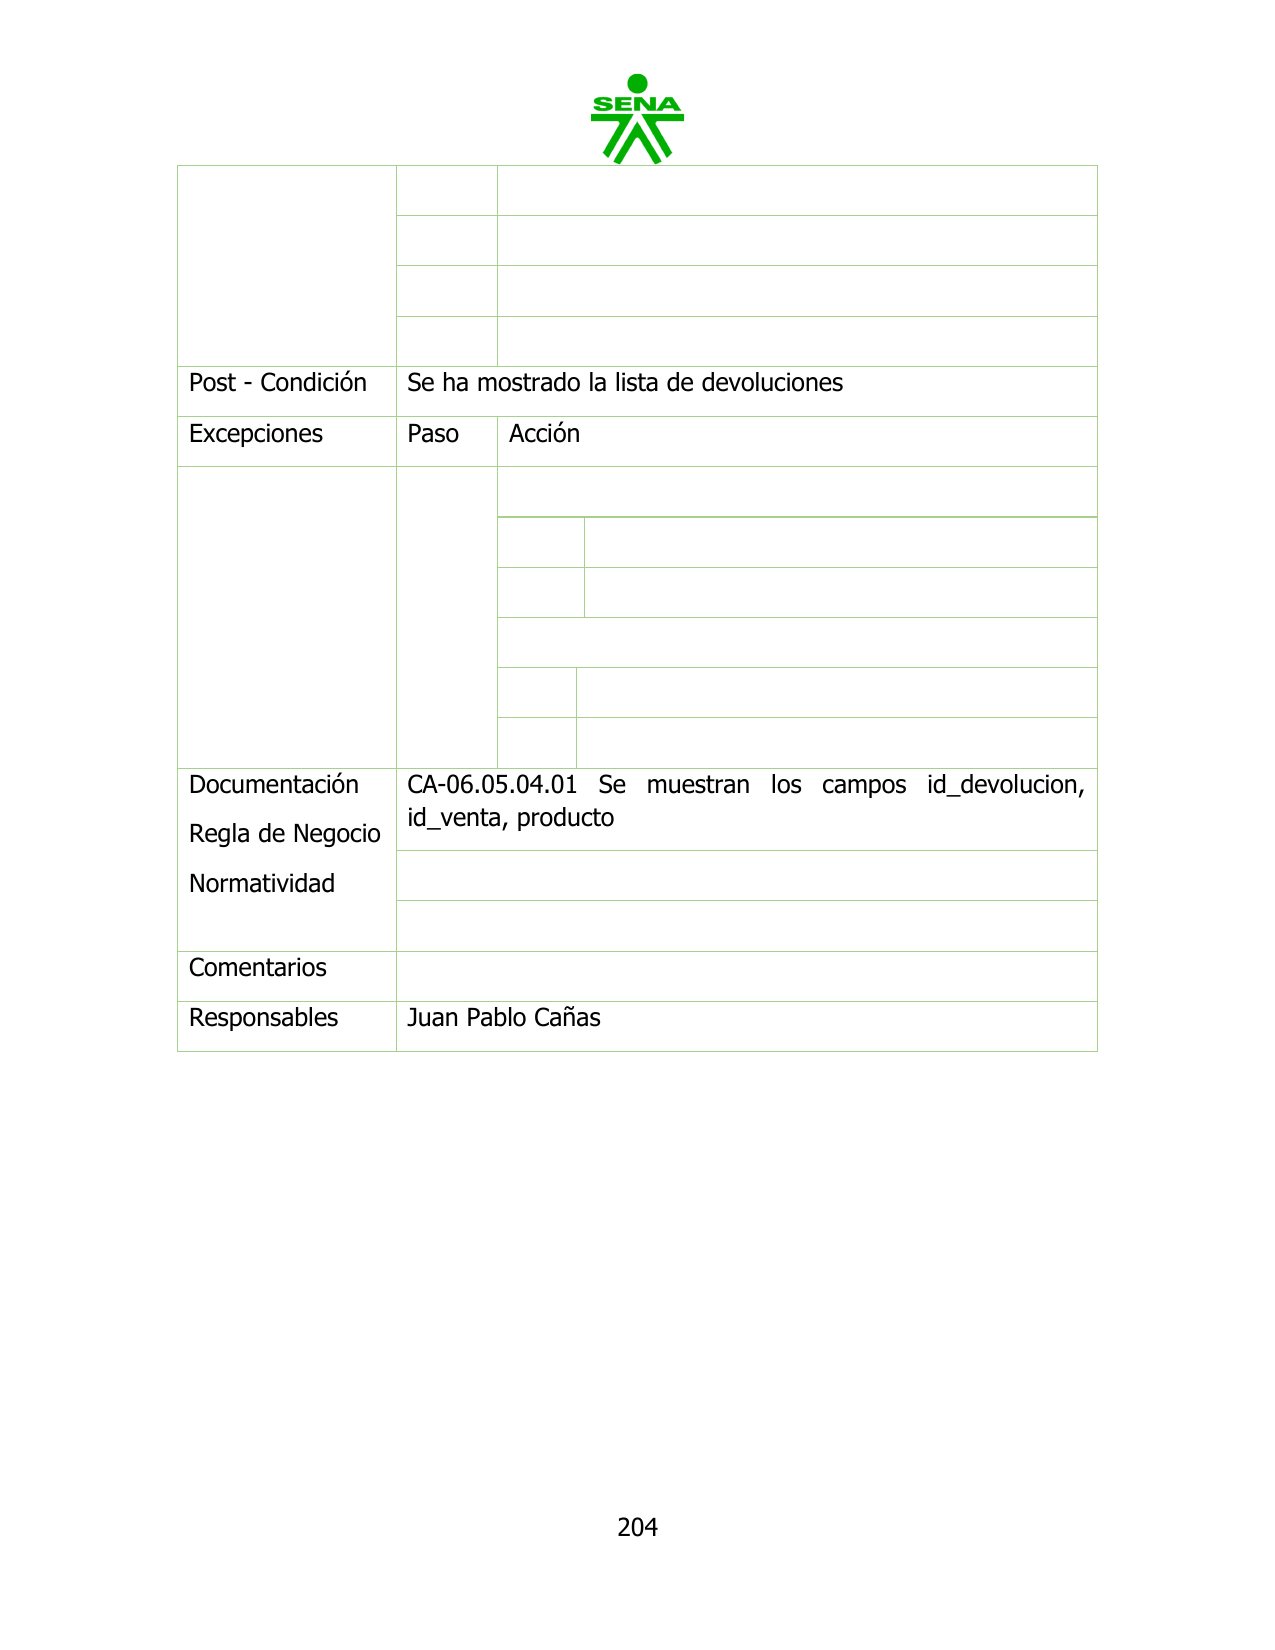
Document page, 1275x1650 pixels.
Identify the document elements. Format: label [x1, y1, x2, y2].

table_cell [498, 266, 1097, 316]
picture [591, 73, 685, 165]
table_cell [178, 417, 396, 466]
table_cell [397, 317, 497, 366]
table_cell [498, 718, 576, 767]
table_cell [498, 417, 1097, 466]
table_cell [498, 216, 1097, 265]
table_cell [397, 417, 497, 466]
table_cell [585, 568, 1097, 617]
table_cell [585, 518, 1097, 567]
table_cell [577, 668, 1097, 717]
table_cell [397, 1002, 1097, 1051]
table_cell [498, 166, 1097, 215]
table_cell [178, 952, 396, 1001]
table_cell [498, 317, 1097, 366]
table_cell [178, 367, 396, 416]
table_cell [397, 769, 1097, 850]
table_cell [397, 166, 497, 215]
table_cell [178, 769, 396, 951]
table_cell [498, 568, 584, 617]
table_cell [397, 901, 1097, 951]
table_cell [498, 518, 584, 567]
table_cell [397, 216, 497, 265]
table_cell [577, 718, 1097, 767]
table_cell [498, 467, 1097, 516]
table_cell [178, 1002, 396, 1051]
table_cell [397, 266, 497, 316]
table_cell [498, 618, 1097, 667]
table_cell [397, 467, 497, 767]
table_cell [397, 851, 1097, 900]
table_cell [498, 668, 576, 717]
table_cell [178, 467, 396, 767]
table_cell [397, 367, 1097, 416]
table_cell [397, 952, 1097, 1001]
